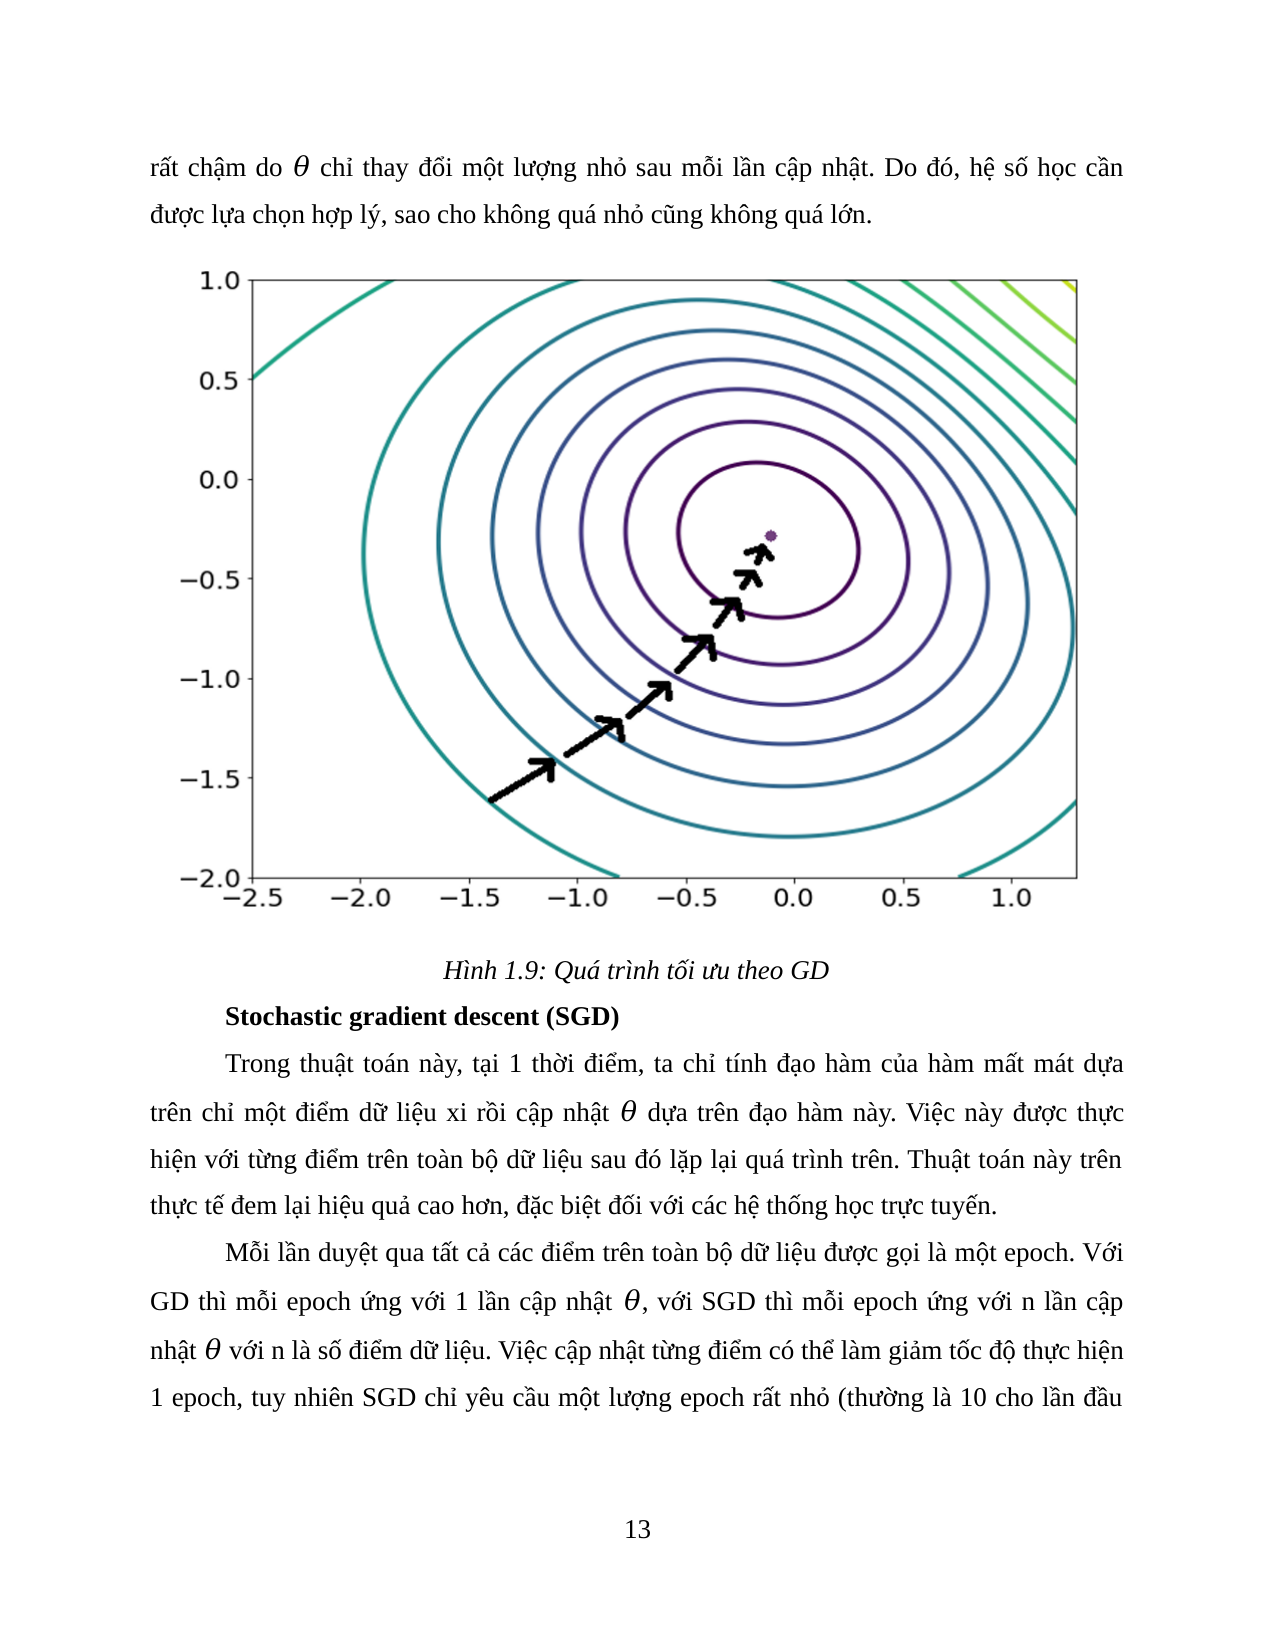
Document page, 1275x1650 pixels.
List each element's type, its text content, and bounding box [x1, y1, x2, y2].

text Trong thuật toán này, tại 1 thời điểm, ta chỉ tính đạo hàm của hàm mất mát dựa trên chỉ một điểm dữ liệu xi rồi cập nhật 𝜃 dựa trên đạo hàm này. Việc này được thực hiện với từng điểm trên toàn bộ dữ liệu sau đó lặp lại quá trình trên. Thuật toán này trên thực tế đem lại hiệu quả cao hơn, đặc biệt đối với các hệ thống học trực tuyến. [150, 1047, 1125, 1221]
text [150, 150, 1125, 229]
picture [150, 245, 1125, 939]
text Stochastic gradient descent (SGD) [150, 1000, 1125, 1032]
text Hình 1.9: Quá trình tối ưu theo GD [150, 954, 1125, 985]
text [150, 1236, 1125, 1412]
